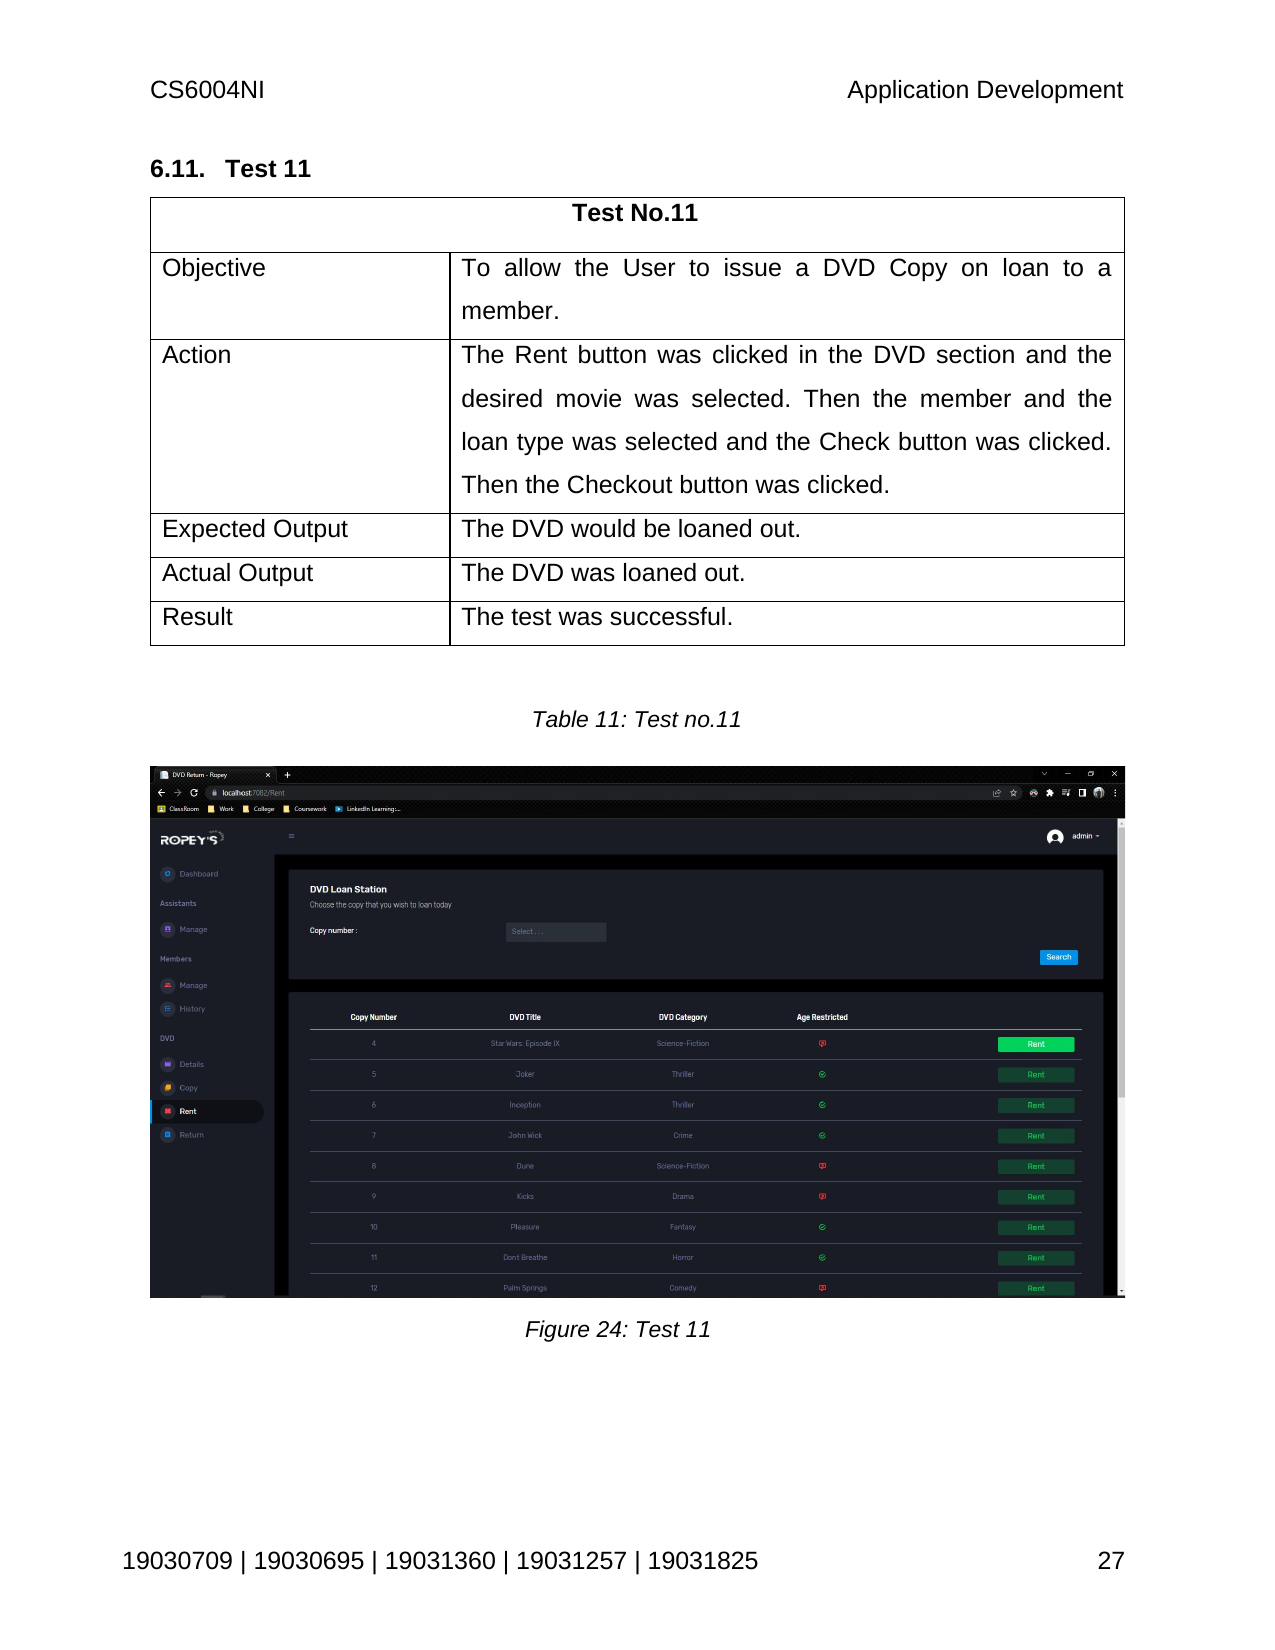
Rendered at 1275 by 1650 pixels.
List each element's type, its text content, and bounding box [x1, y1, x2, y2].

table_cell The test was successful. [451, 602, 1124, 645]
table_cell The Rent button was clicked in the DVD section and the desired movie was selected. Then the member and the loan type was selected and the Check button was clicked. Then the Checkout button was clicked. [451, 340, 1124, 513]
table_cell Actual Output [151, 558, 449, 601]
picture [150, 766, 1125, 1298]
subtitle Test 11 [150, 154, 1125, 183]
text Figure 24: Test 11 [525, 1316, 1125, 1343]
table_cell Action [151, 340, 449, 513]
table_cell To allow the User to issue a DVD Copy on loan to a member. [451, 253, 1124, 339]
table_cell Objective [151, 253, 449, 339]
table_header Test No.11 [151, 198, 1124, 252]
table_cell Expected Output [151, 514, 449, 557]
table_cell Result [151, 602, 449, 645]
table_cell The DVD was loaned out. [451, 558, 1124, 601]
text Table 11: Test no.11 [150, 706, 1125, 733]
table_cell The DVD would be loaned out. [451, 514, 1124, 557]
